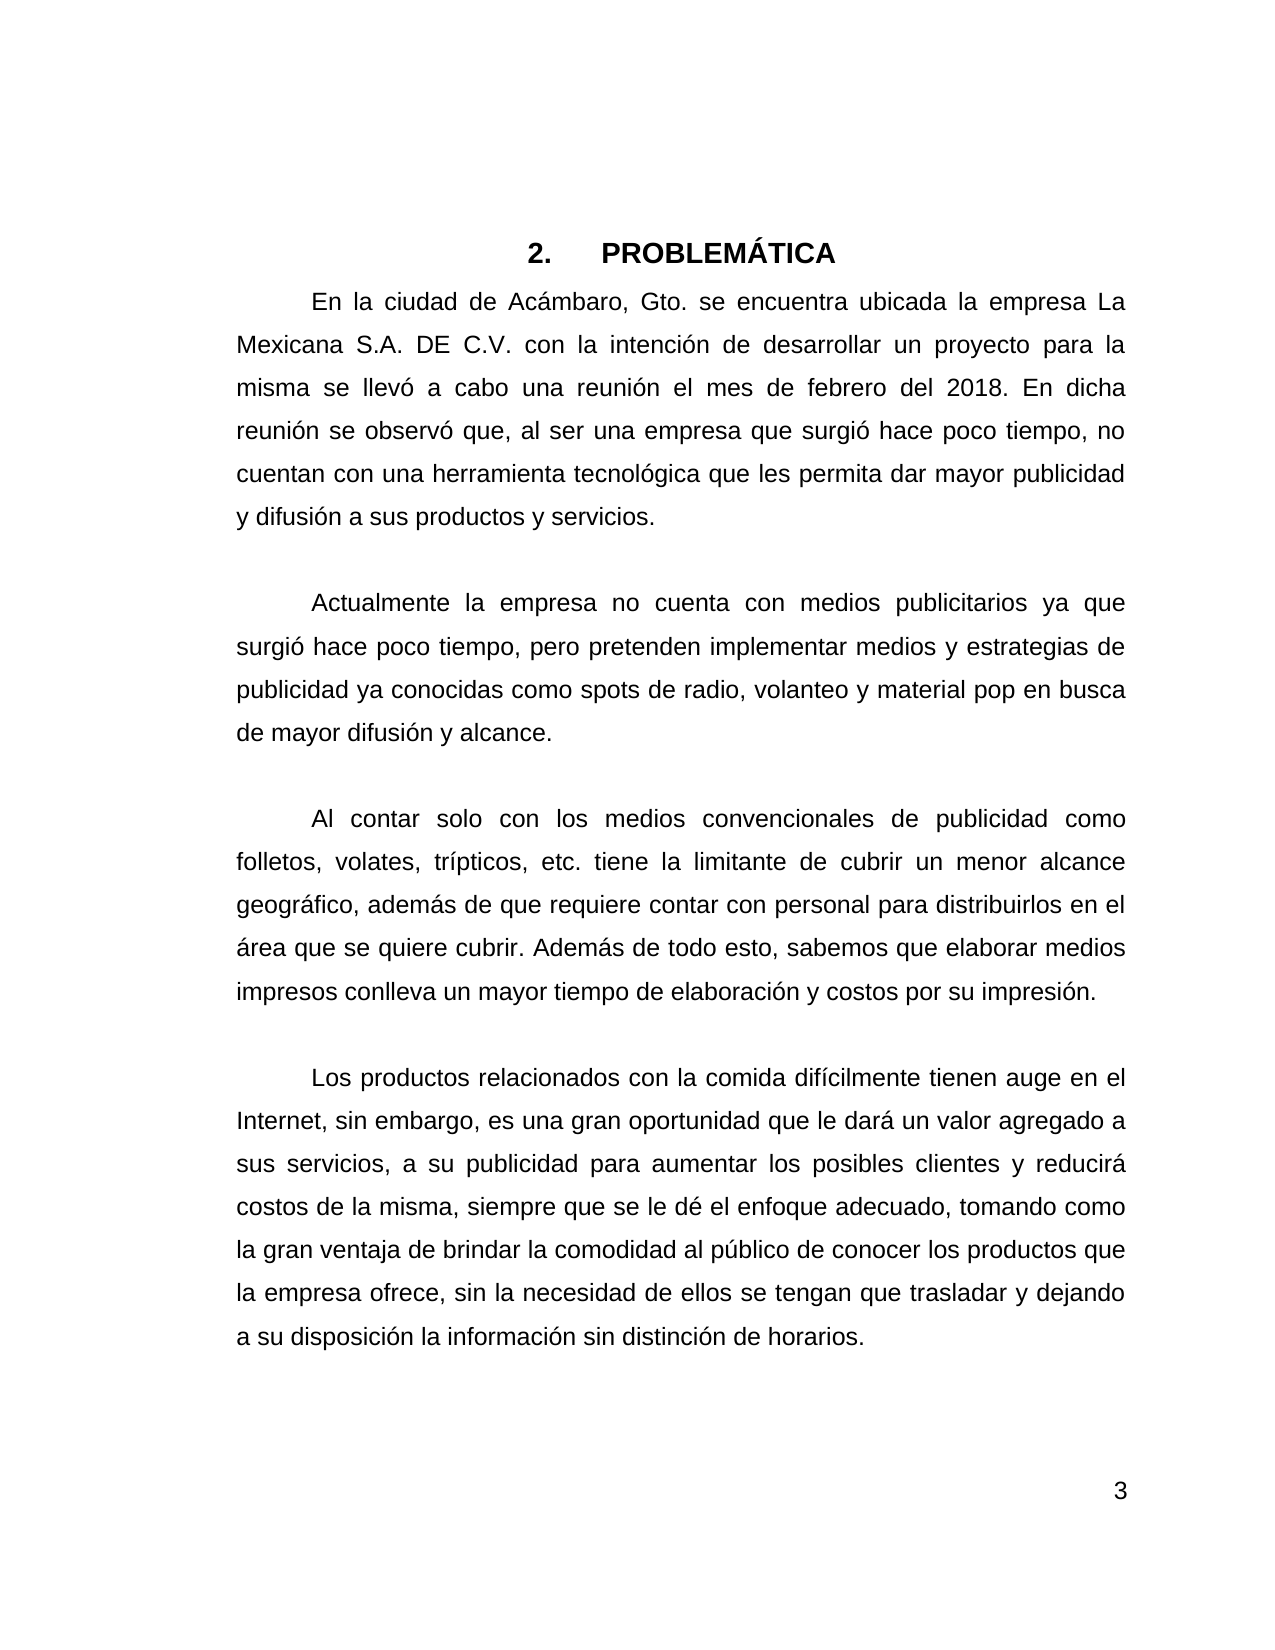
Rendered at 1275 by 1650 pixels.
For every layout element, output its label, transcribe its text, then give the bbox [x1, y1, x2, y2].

text PROBLEMÁTICA [236, 236, 1127, 270]
text Al contar solo con los medios convencionales de publicidad como folletos, volates, trípticos, etc. tiene la limitante de cubrir un menor alcance geográfico, además de que requiere contar con personal para distribuirlos en el área que se quiere cubrir. Además de todo esto, sabemos que elaborar medios impresos conlleva un mayor tiempo de elaboración y costos por su impresión. [236, 804, 1127, 1005]
text En la ciudad de Acámbaro, Gto. se encuentra ubicada la empresa La Mexicana S.A. DE C.V. con la intención de desarrollar un proyecto para la misma se llevó a cabo una reunión el mes de febrero del 2018. En dicha reunión se observó que, al ser una empresa que surgió hace poco tiempo, no cuentan con una herramienta tecnológica que les permita dar mayor publicidad y difusión a sus productos y servicios. [236, 287, 1127, 531]
text Los productos relacionados con la comida difícilmente tienen auge en el Internet, sin embargo, es una gran oportunidad que le dará un valor agregado a sus servicios, a su publicidad para aumentar los posibles clientes y reducirá costos de la misma, siempre que se le dé el enfoque adecuado, tomando como la gran ventaja de brindar la comodidad al público de conocer los productos que la empresa ofrece, sin la necesidad de ellos se tengan que trasladar y dejando a su disposición la información sin distinción de horarios. [236, 1063, 1127, 1350]
text Actualmente la empresa no cuenta con medios publicitarios ya que surgió hace poco tiempo, pero pretenden implementar medios y estrategias de publicidad ya conocidas como spots de radio, volanteo y material pop en busca de mayor difusión y alcance. [236, 588, 1127, 747]
